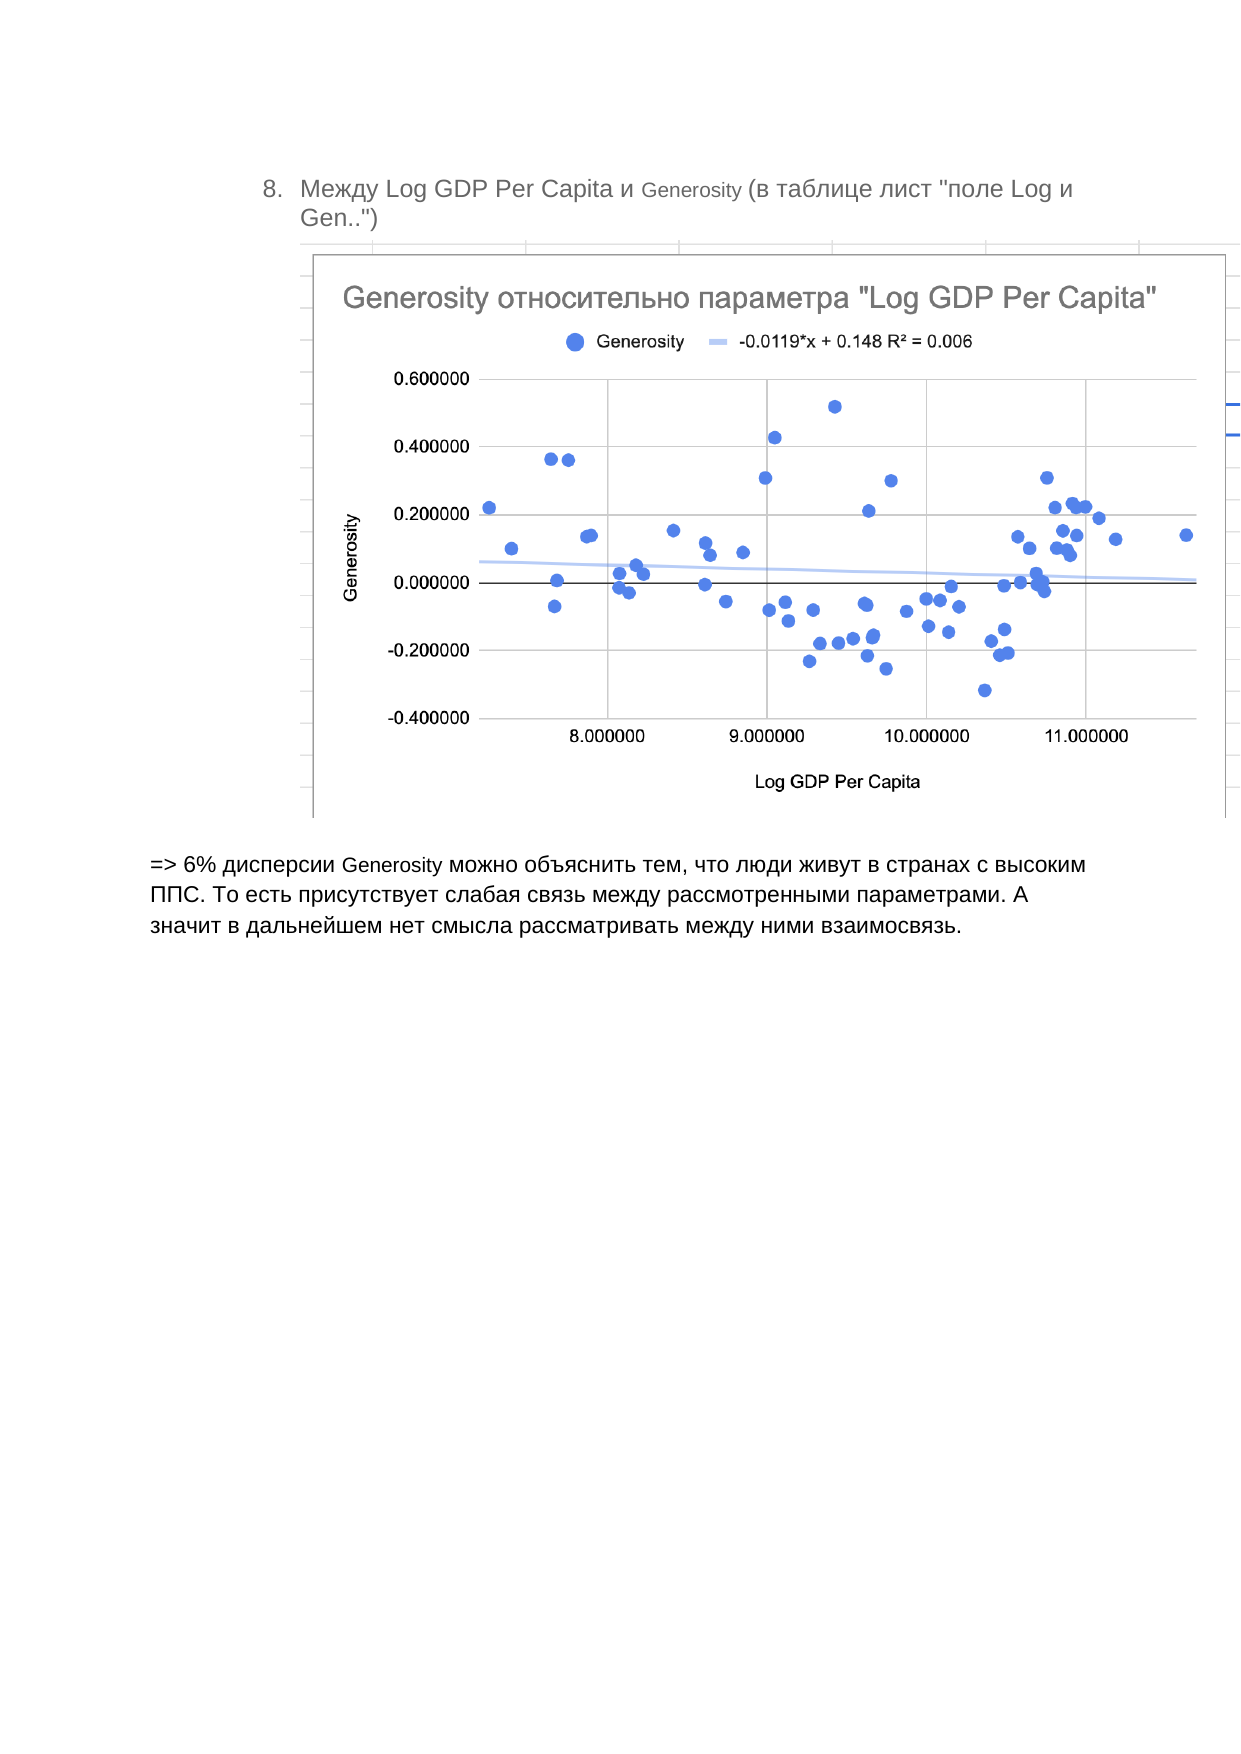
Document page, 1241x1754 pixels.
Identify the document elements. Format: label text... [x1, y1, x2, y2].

text => 6% дисперсии Generosity можно объяснить тем, что люди живут в странах с высоким ППС. То есть присутствует слабая связь между рассмотренными параметрами. А значит в дальнейшем нет смысла рассматривать между ними взаимосвязь. [150, 851, 1090, 938]
subtitle Между Log GDP Per Capita и Generosity (в таблице лист "поле Log и Gen..") [262, 174, 1090, 232]
picture [300, 240, 1241, 818]
